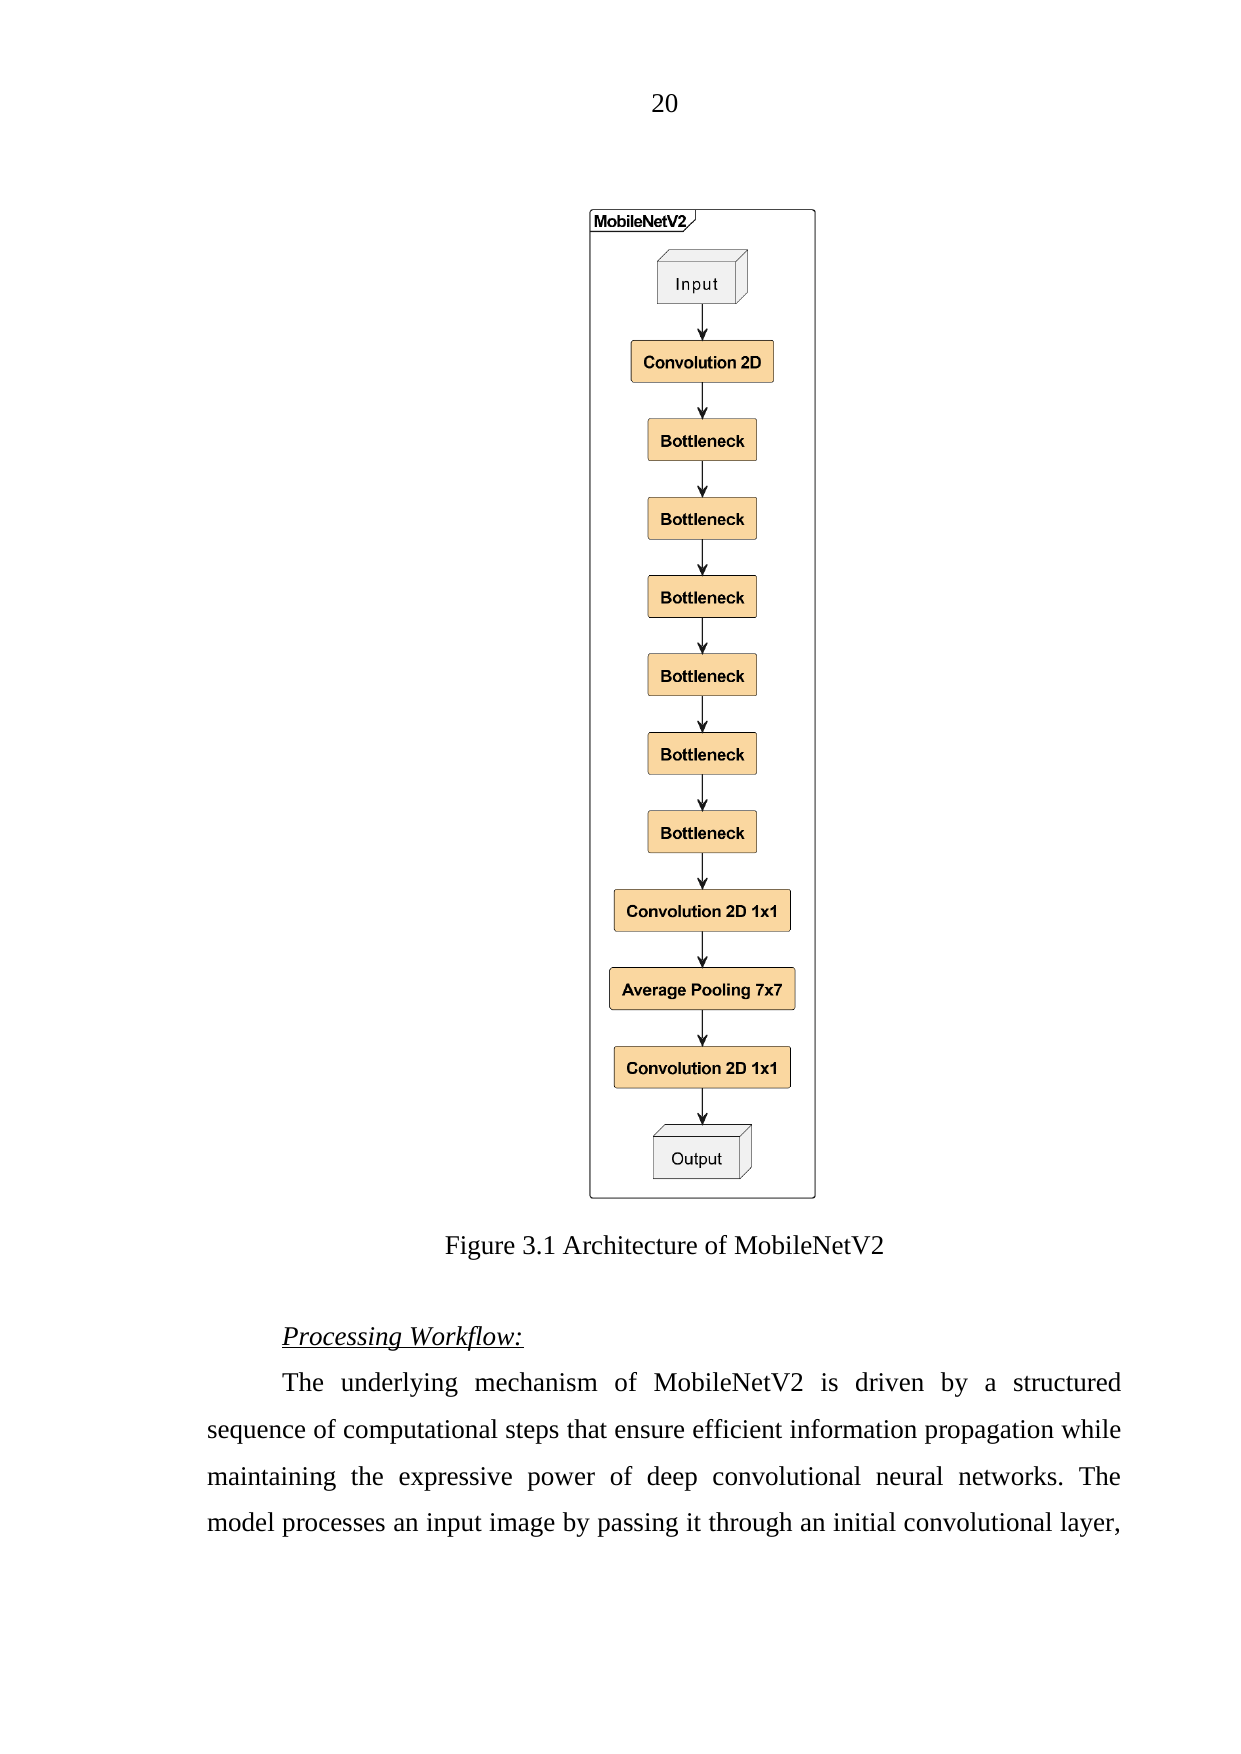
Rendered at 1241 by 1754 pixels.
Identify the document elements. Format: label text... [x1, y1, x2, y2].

text Processing Workflow: [207, 1320, 1122, 1351]
picture [586, 206, 818, 1202]
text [207, 1366, 1122, 1537]
